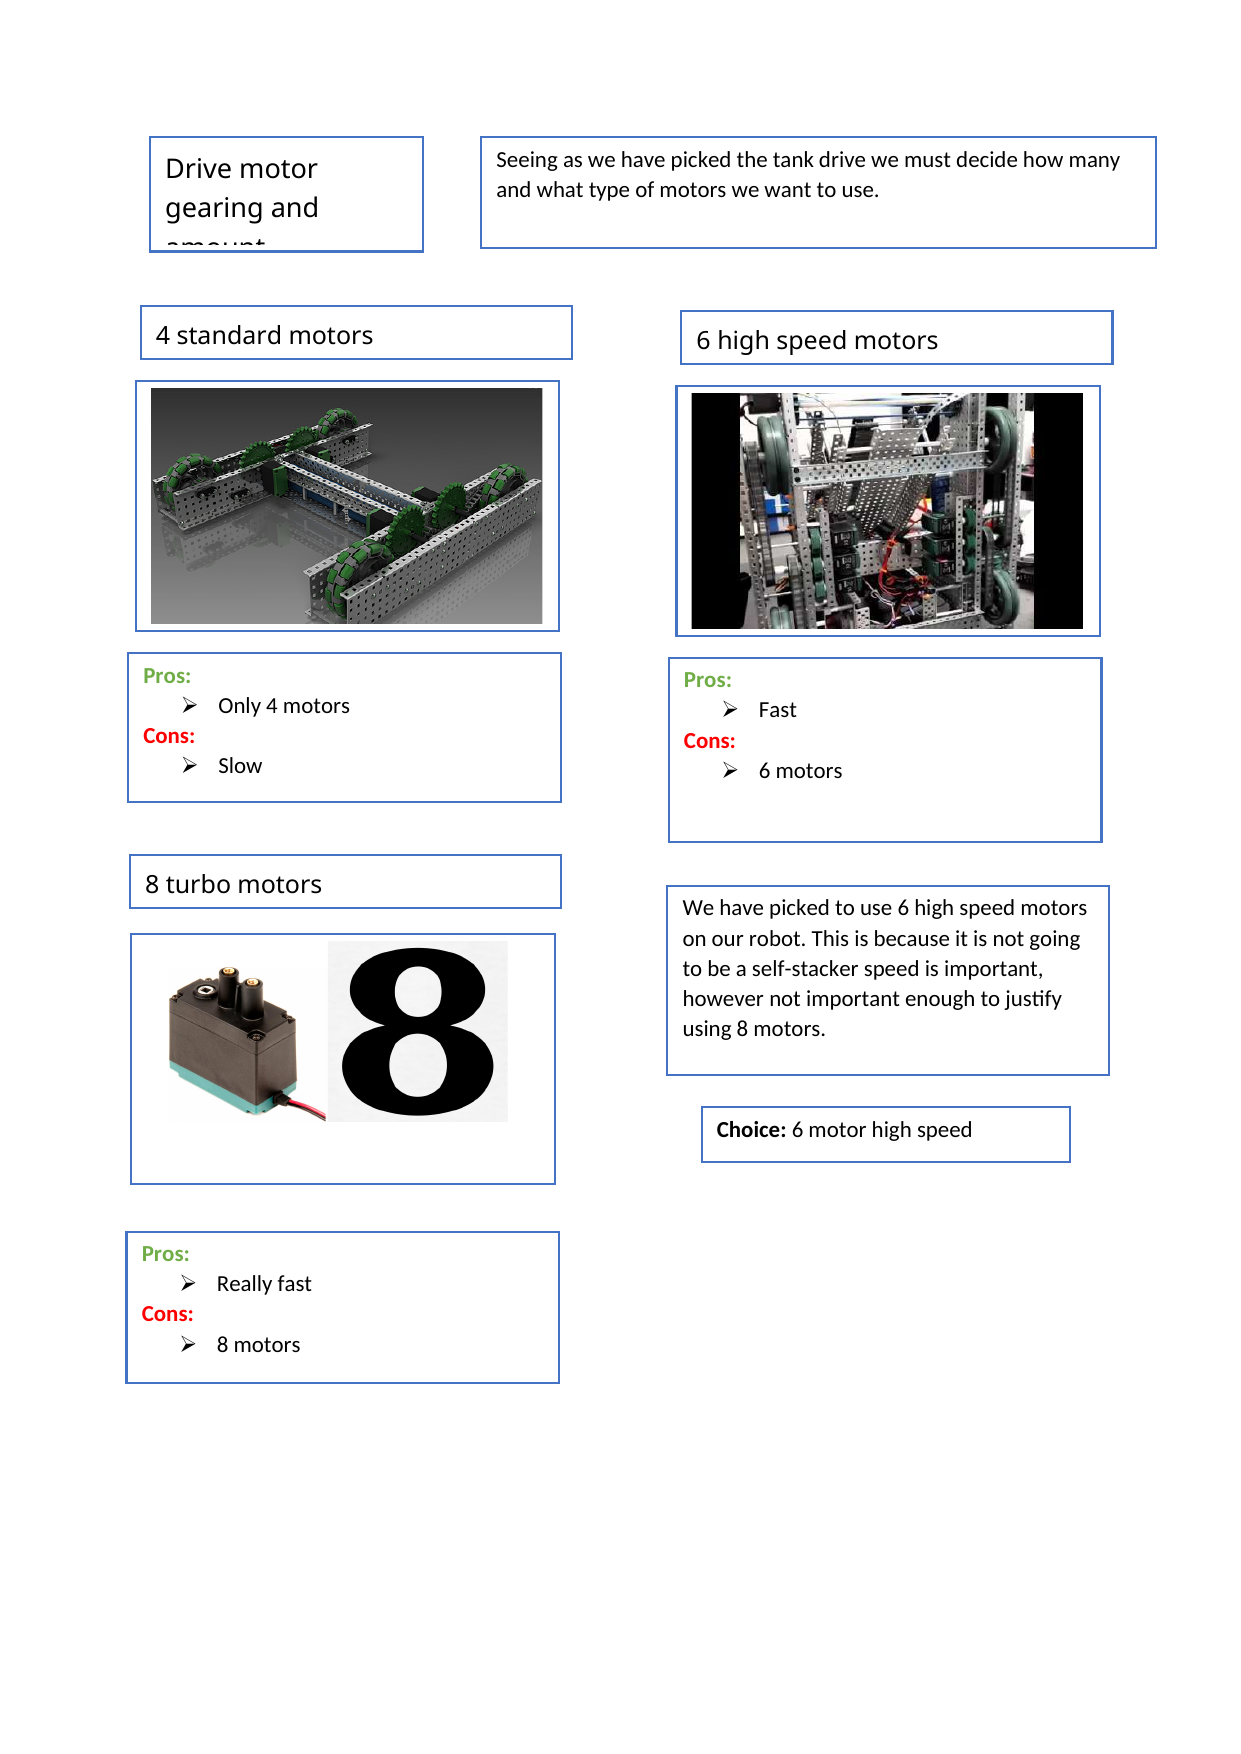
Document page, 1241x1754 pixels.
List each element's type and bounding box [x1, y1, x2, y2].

picture [167, 941, 508, 1122]
picture [691, 393, 1083, 629]
picture [151, 388, 543, 624]
